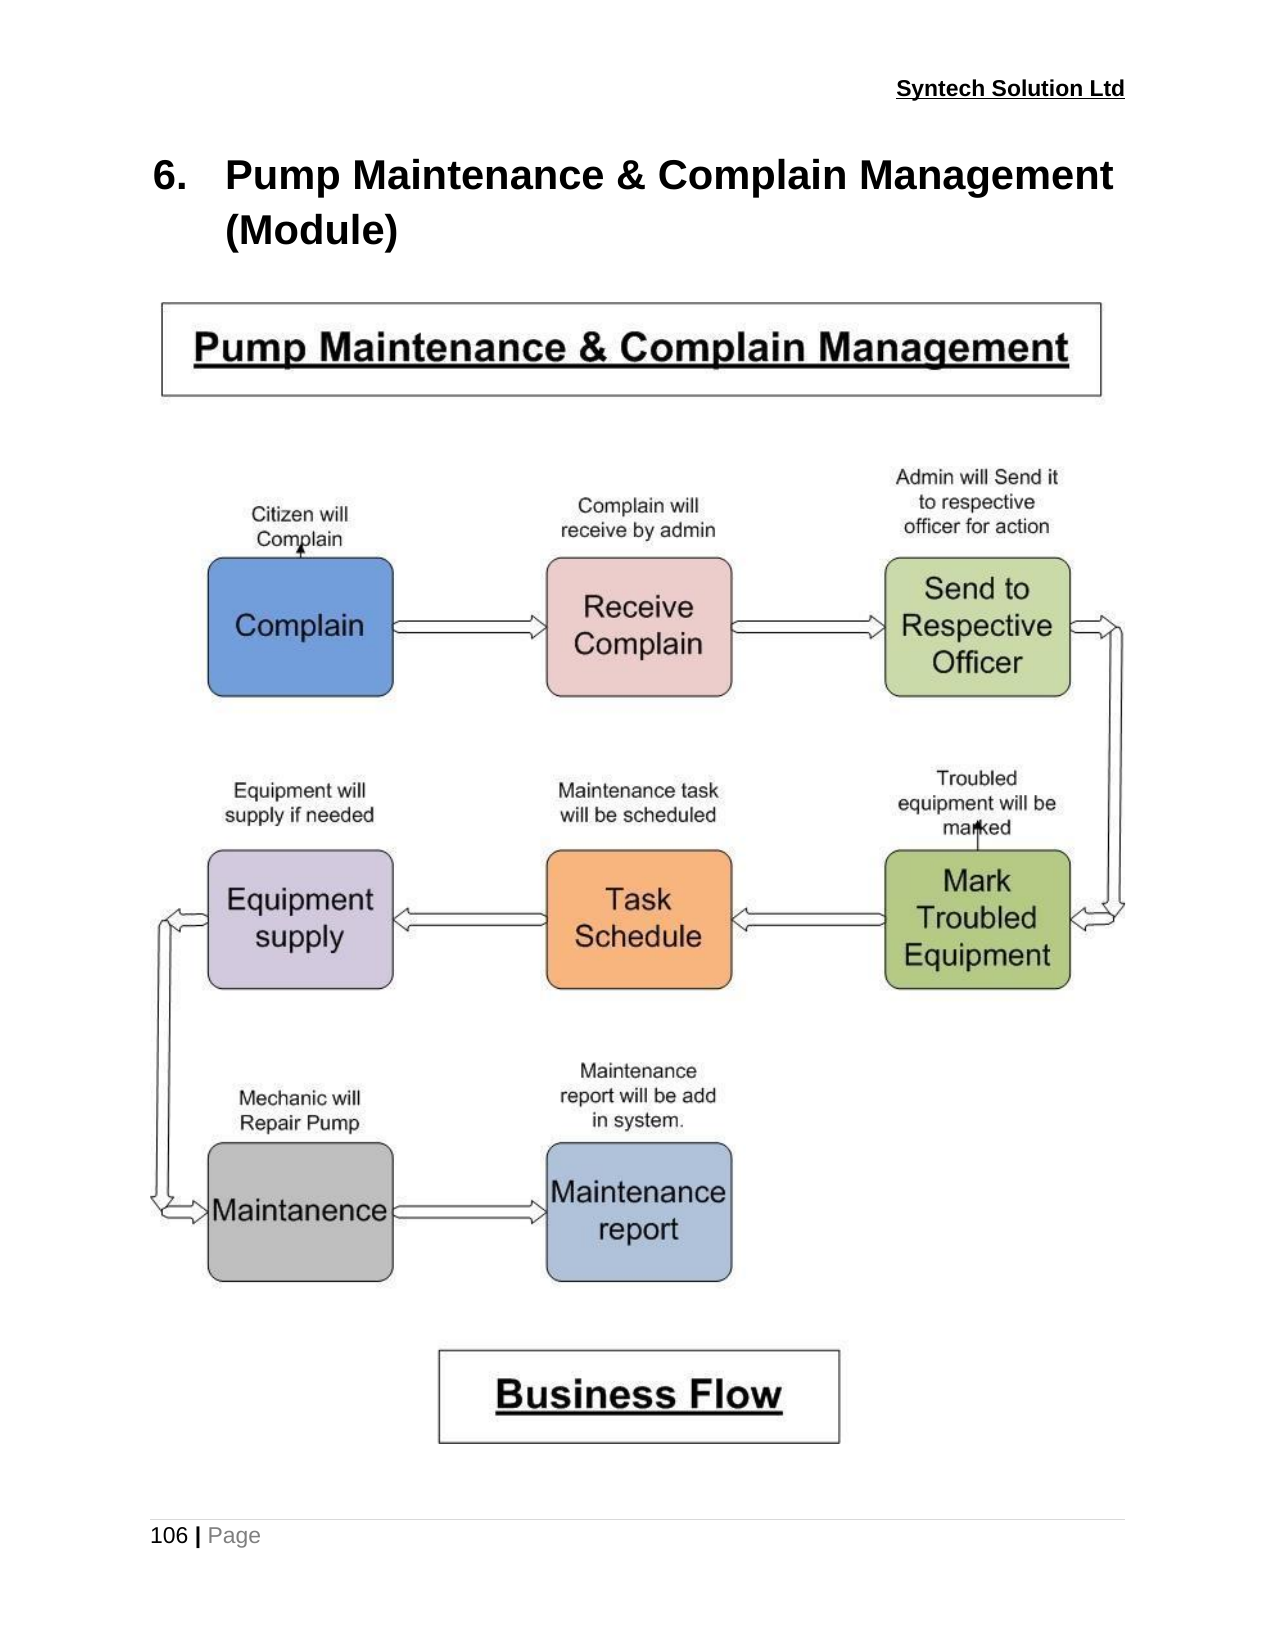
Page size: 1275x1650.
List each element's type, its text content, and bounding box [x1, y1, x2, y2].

subtitle Pump Maintenance & Complain Management (Module) [187, 150, 1125, 253]
picture [150, 302, 1125, 1444]
